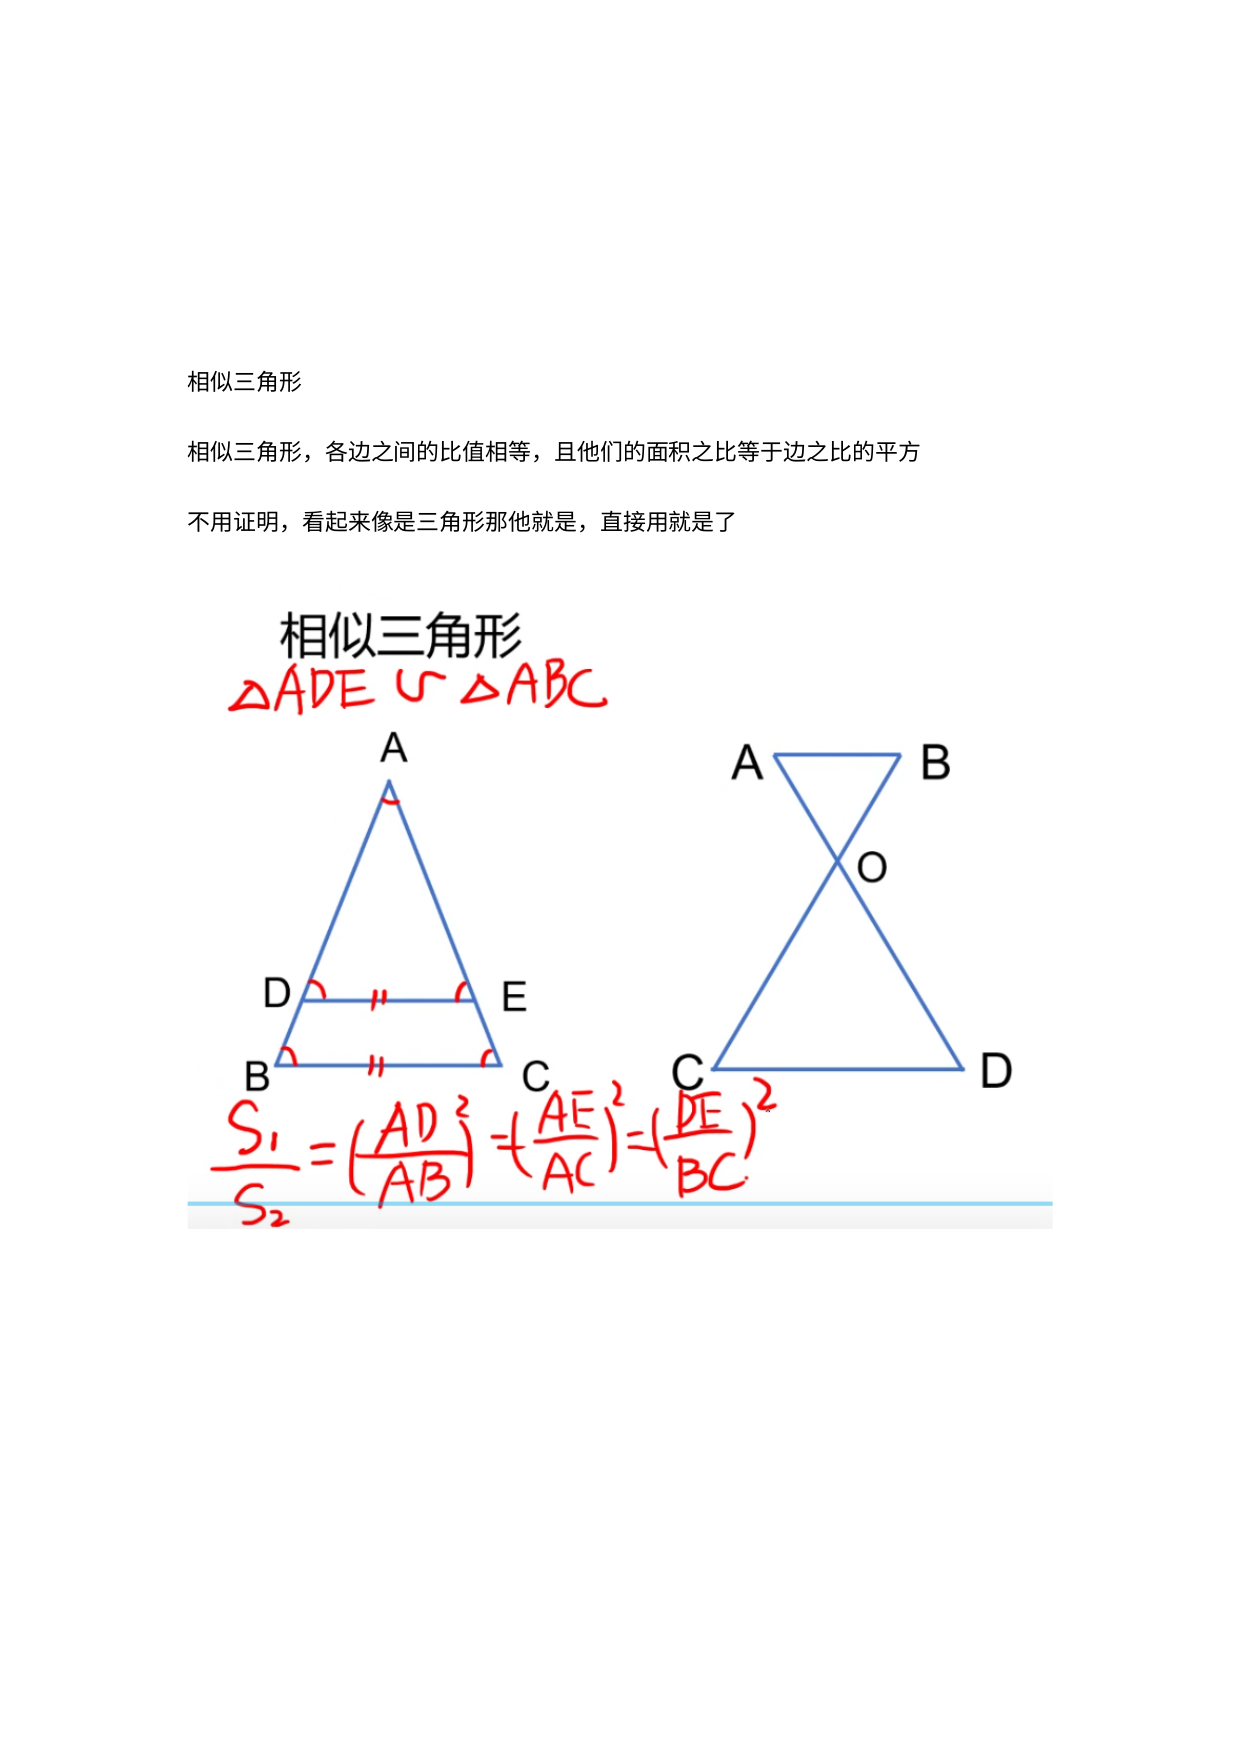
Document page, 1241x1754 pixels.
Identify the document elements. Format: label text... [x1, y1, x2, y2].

text 不用证明，看起来像是三角形那他就是，直接用就是了 [187, 488, 1053, 553]
text 相似三角形 [187, 348, 1053, 413]
text 相似三角形，各边之间的比值相等，且他们的面积之比等于边之比的平方 [187, 418, 1053, 483]
picture [187, 569, 1053, 1229]
